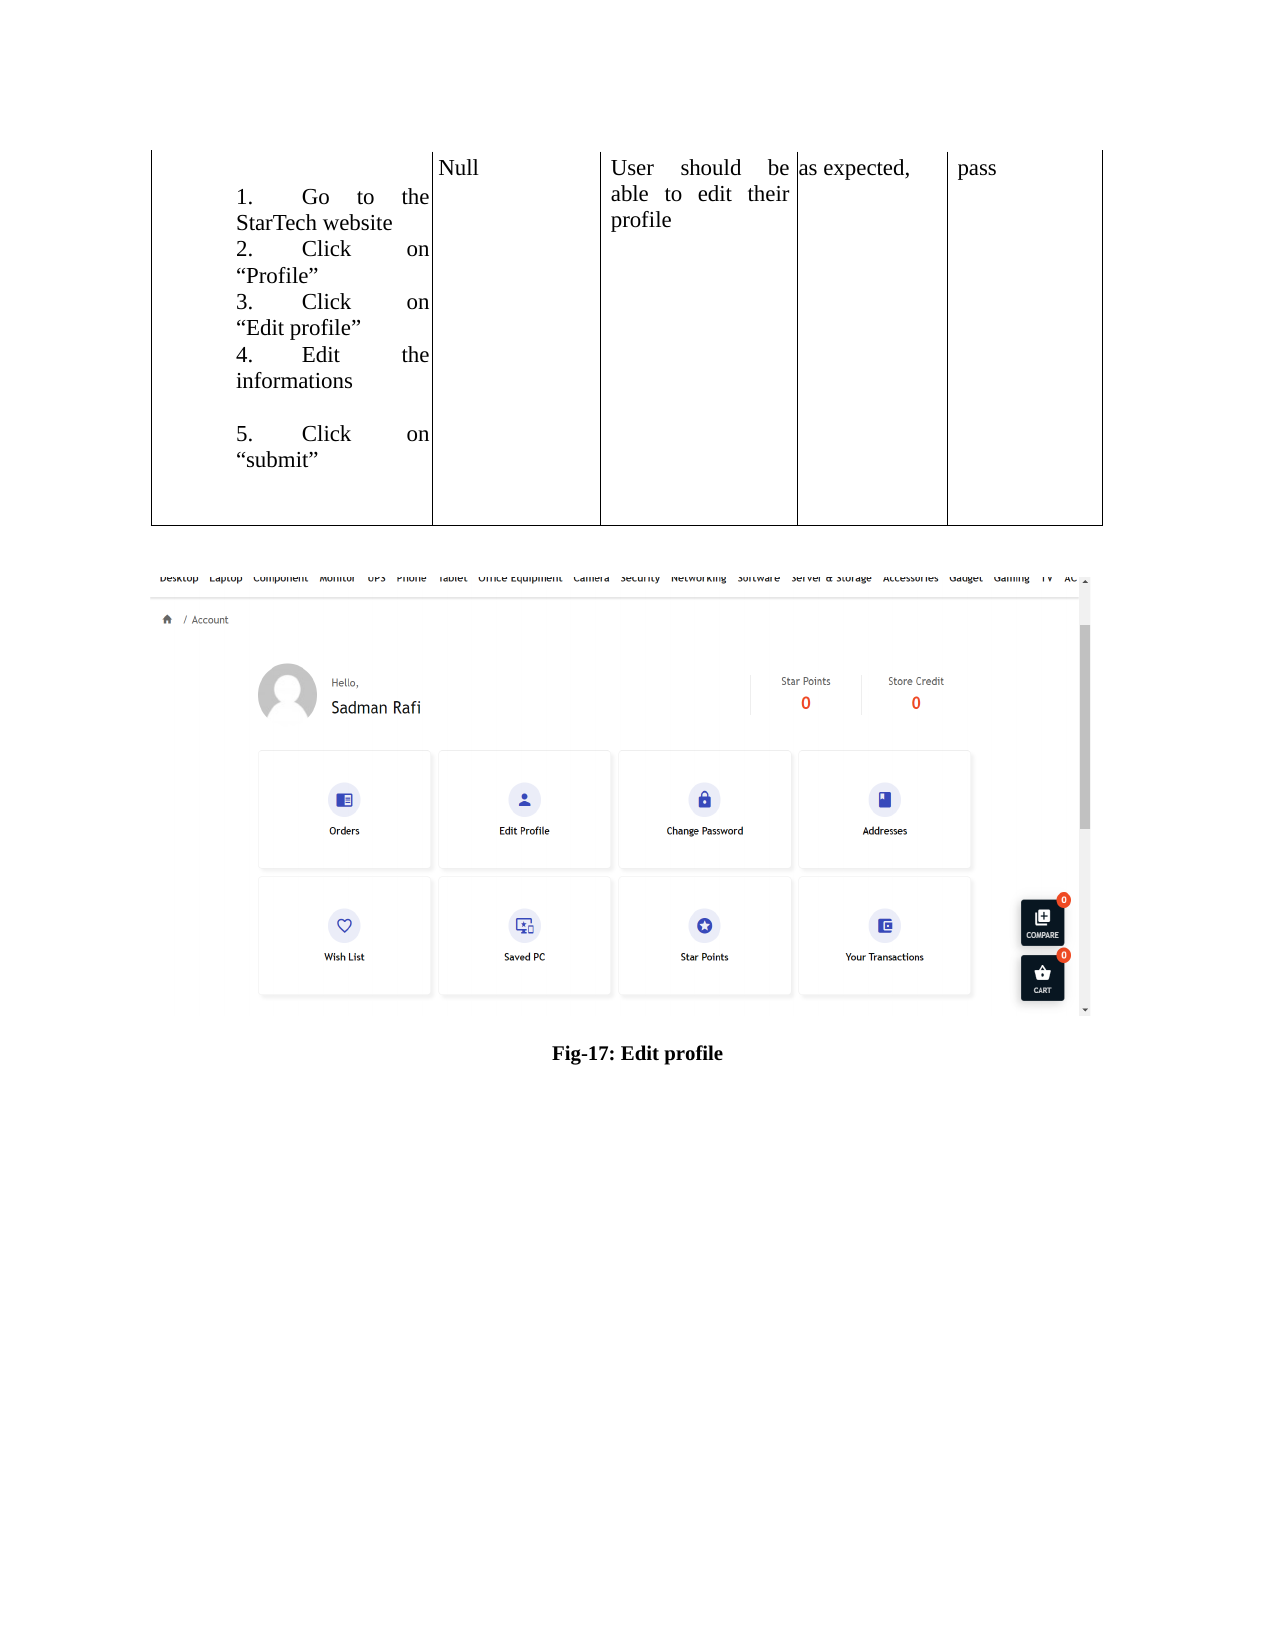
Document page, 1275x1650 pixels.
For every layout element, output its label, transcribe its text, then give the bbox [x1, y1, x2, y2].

table_cell User should be able to edit their profile [601, 152, 797, 525]
table_cell Go to the StarTech website Click on “Profile” Click on “Edit profile” Edit the informations Click on “submit” [152, 152, 432, 525]
text Fig-17: Edit profile [150, 1041, 1125, 1065]
picture [150, 577, 1091, 1016]
table_cell Null [433, 152, 600, 525]
table_cell pass [948, 152, 1102, 525]
table_cell as expected, [798, 152, 947, 525]
